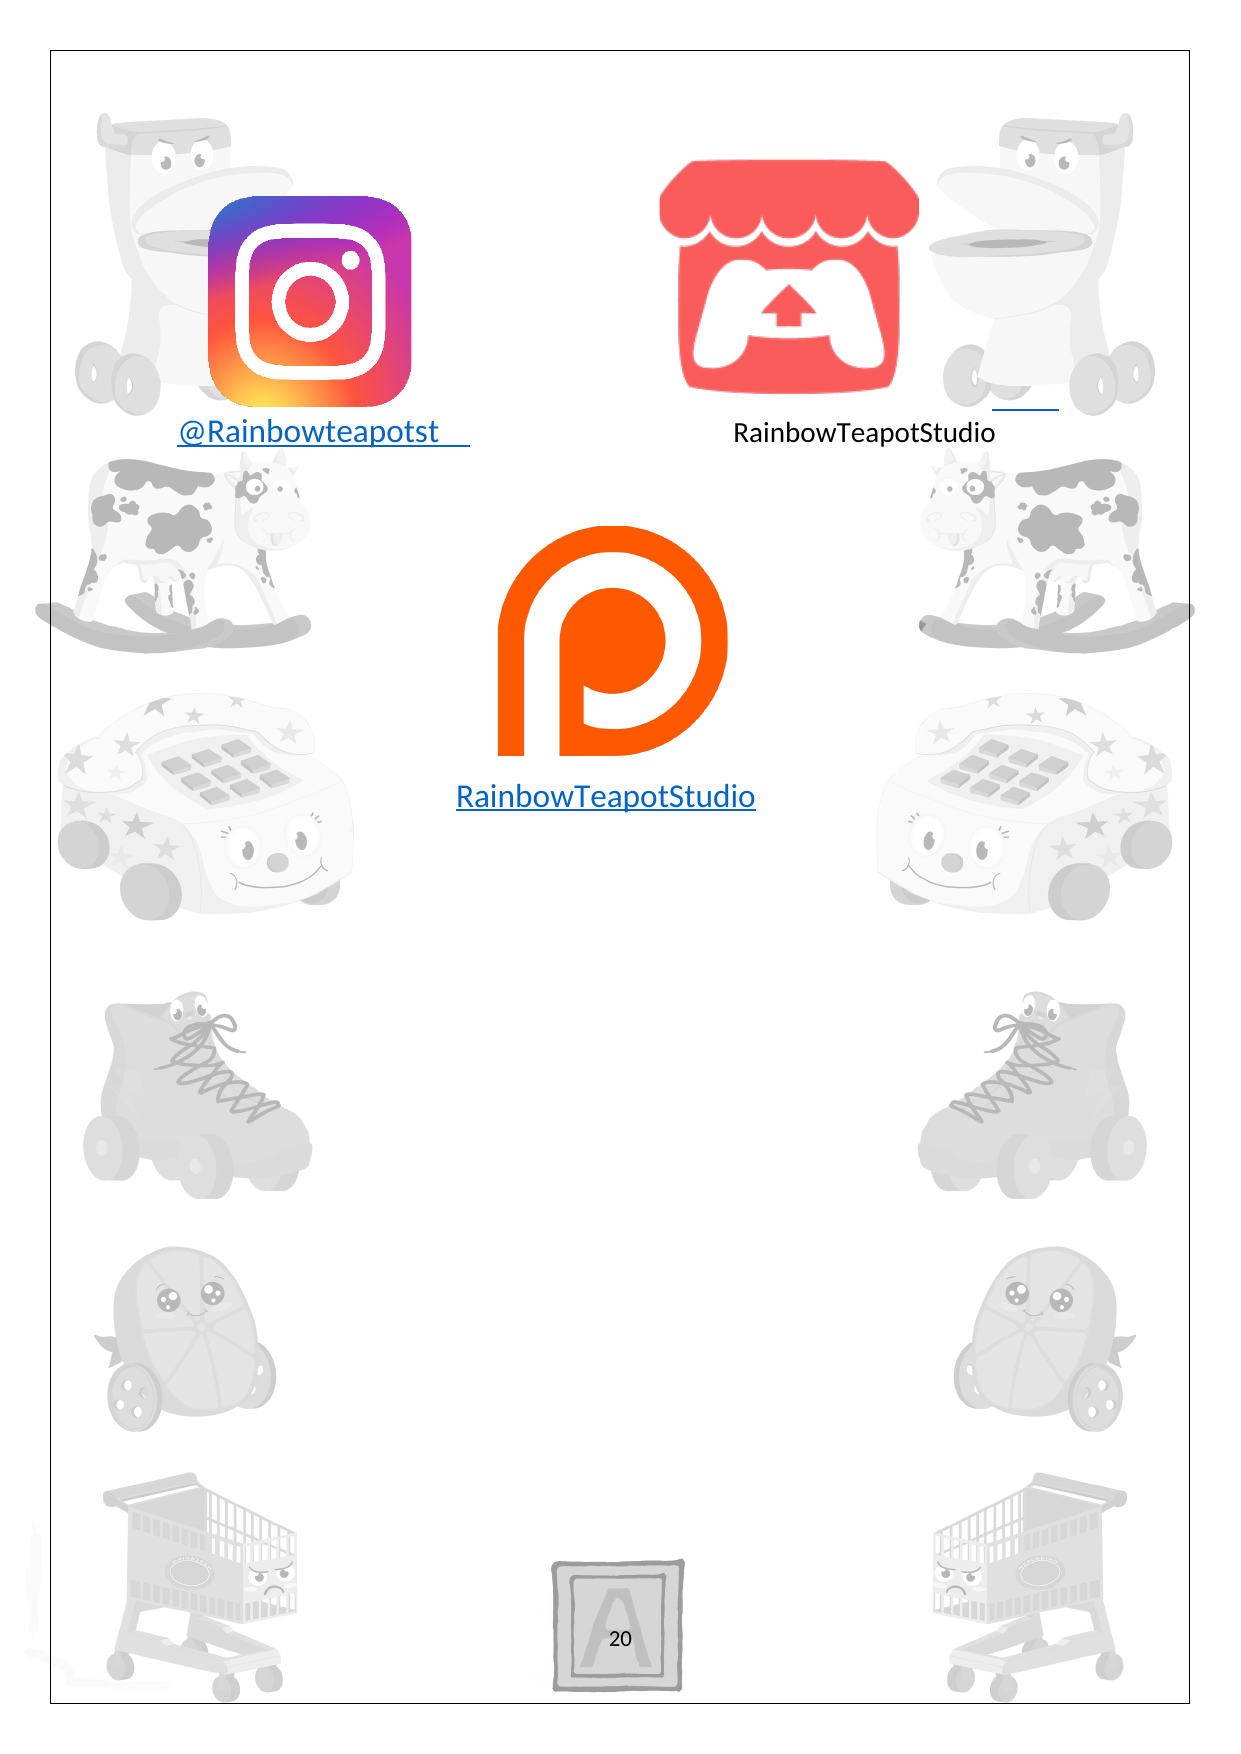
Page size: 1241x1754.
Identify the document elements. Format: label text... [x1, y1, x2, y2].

picture [0, 1, 1238, 1714]
text RainbowTeapotStudio [177, 774, 1063, 815]
text @Rainbowteapotst RainbowTeapotStudio [177, 148, 1063, 451]
